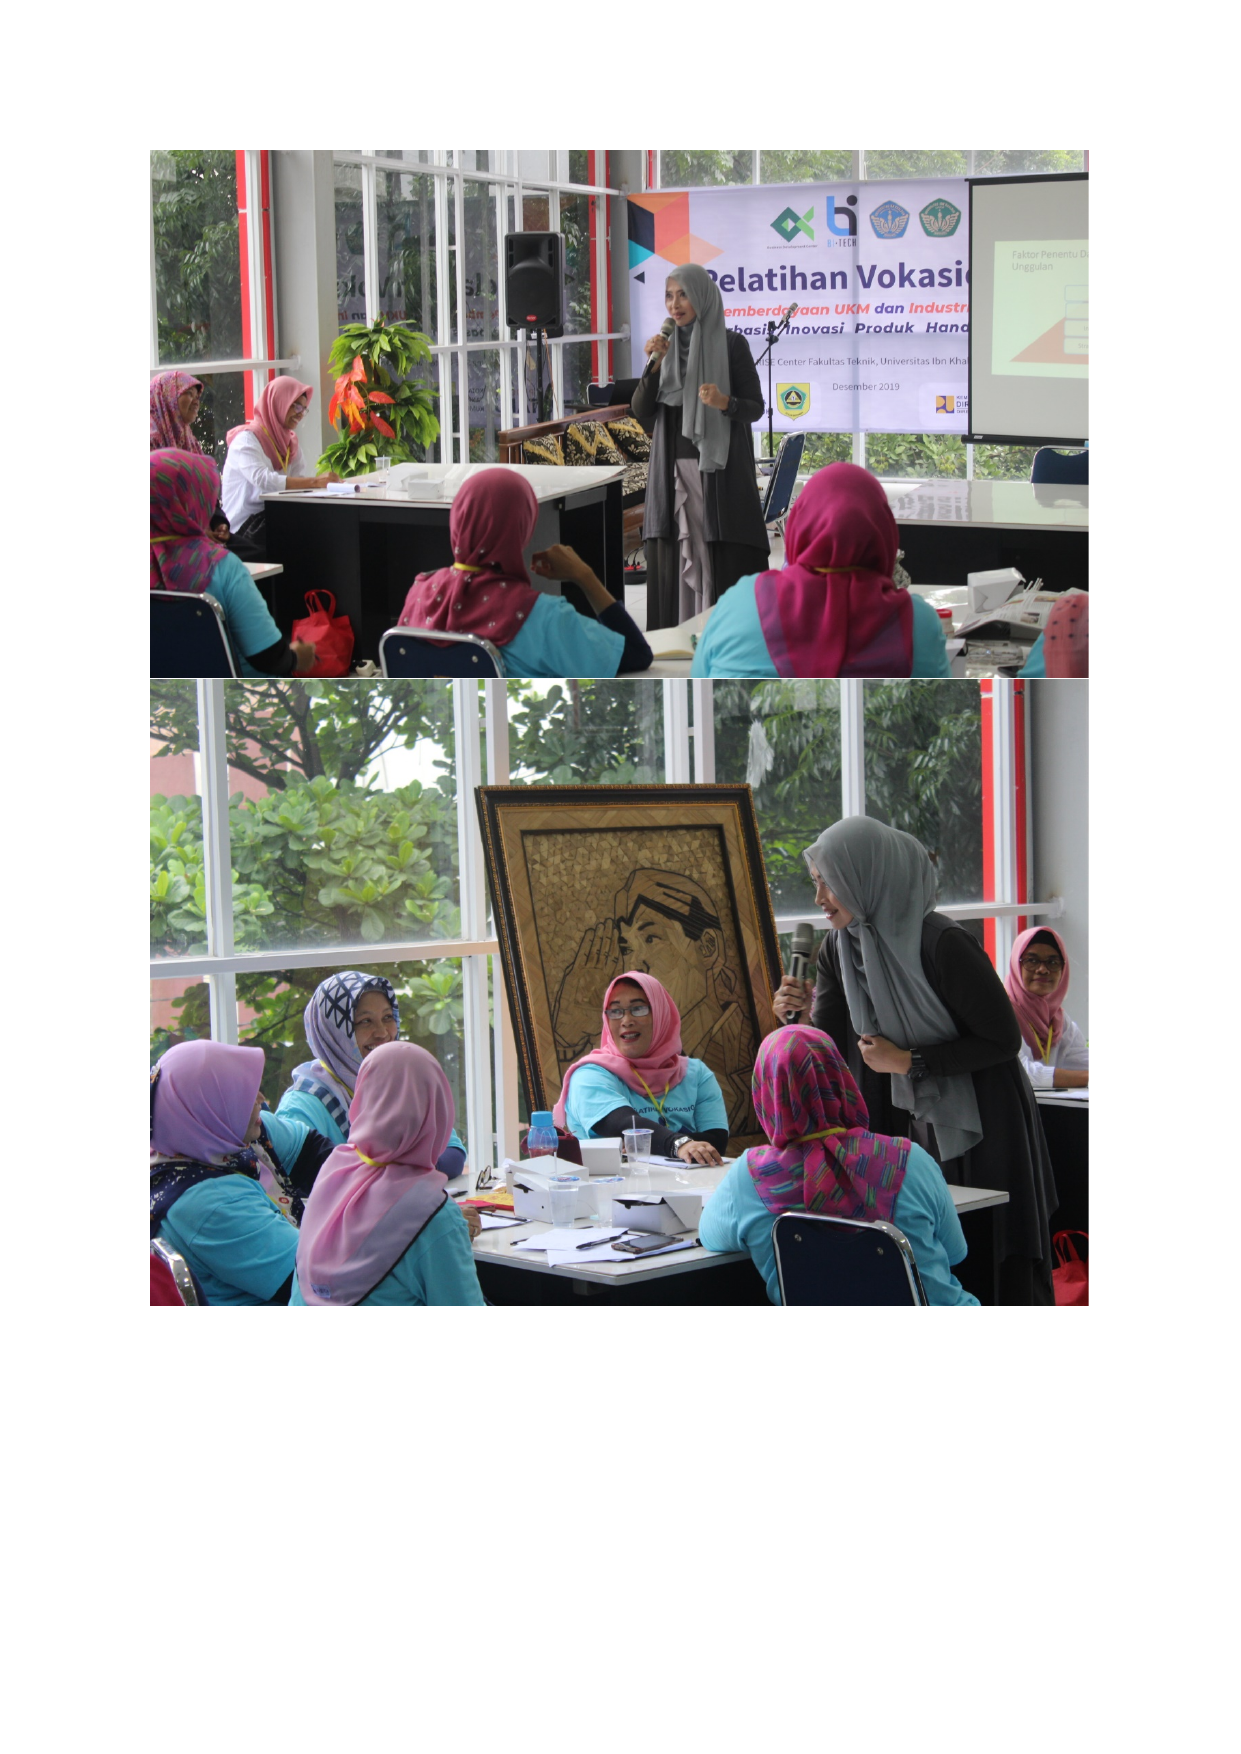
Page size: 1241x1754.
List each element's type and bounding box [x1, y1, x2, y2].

picture [150, 150, 1089, 678]
picture [150, 679, 1089, 1306]
